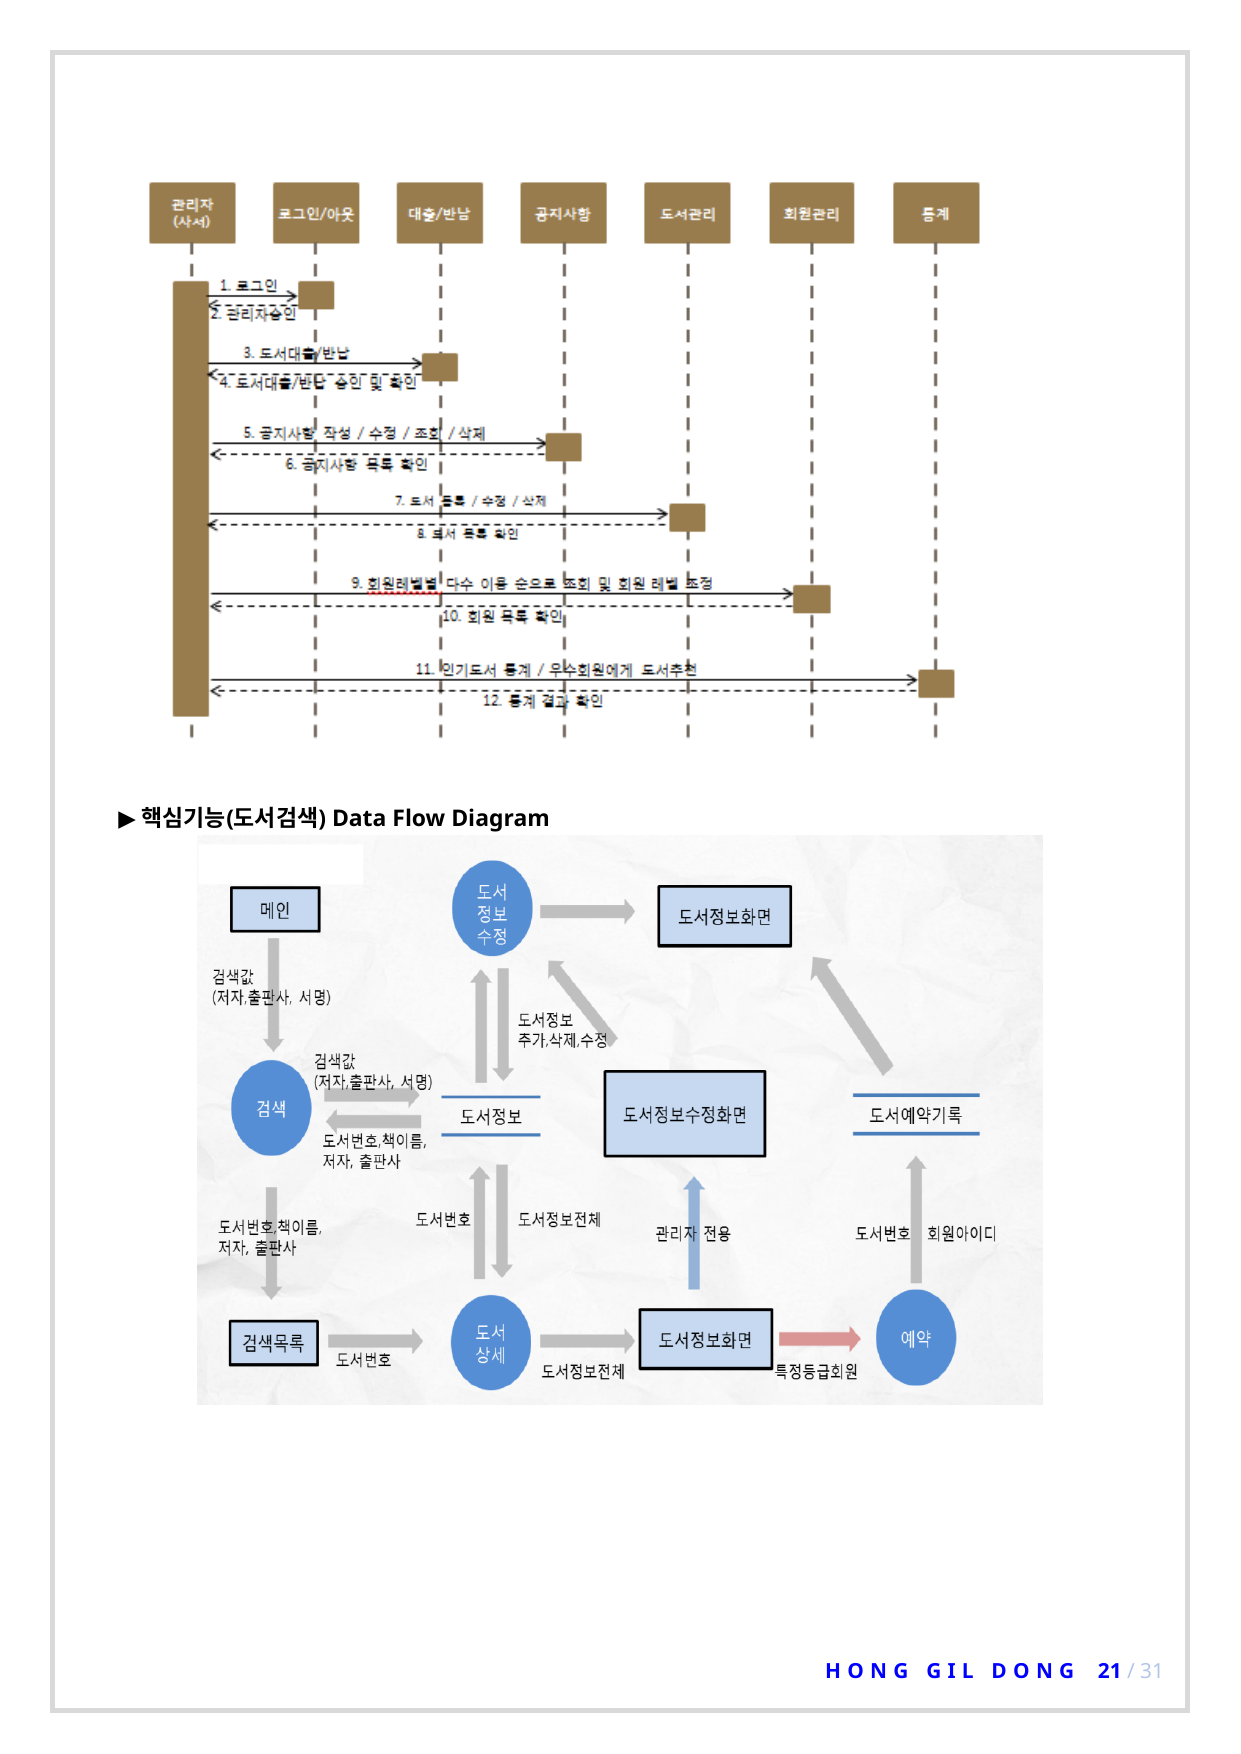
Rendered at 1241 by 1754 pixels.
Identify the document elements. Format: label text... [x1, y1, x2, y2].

text ▶ 핵심기능(도서검색) Data Flow Diagram [118, 798, 1122, 836]
picture [197, 835, 1043, 1405]
picture [145, 178, 986, 742]
